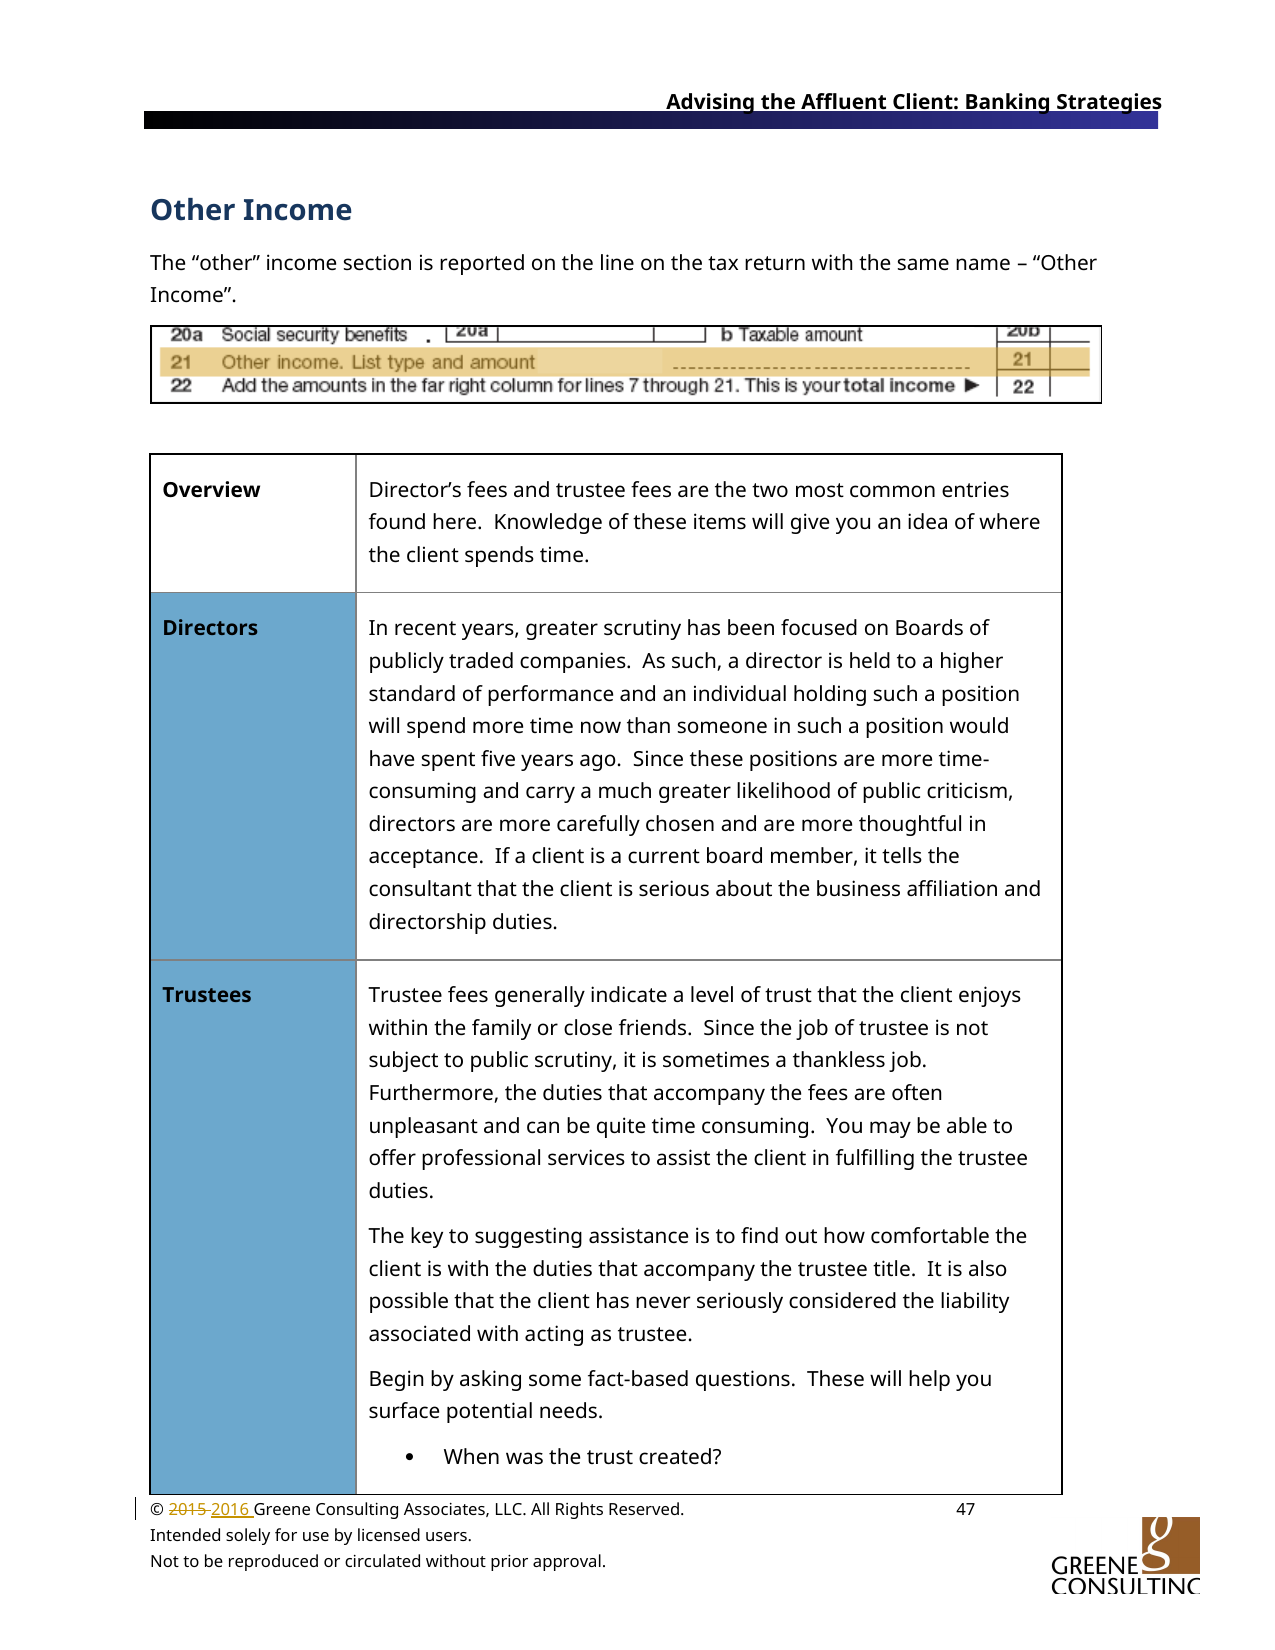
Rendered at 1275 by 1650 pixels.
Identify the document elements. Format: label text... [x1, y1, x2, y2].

table_header Director’s fees and trustee fees are the two most common entries found here. Knowledge of these items will give you an idea of where the client spends time. [357, 455, 1061, 592]
picture [1050, 1517, 1200, 1593]
text The “other” income section is reported on the line on the tax return with the same name – “Other Income”. [150, 248, 1125, 309]
table_cell In recent years, greater scrutiny has been focused on Boards of publicly traded companies. As such, a director is held to a higher standard of performance and an individual holding such a position will spend more time now than someone in such a position would have spent five years ago. Since these positions are more time-consuming and carry a much greater likelihood of public criticism, directors are more carefully chosen and are more thoughtful in acceptance. If a client is a current board member, it tells the consultant that the client is serious about the business affiliation and directorship duties. [357, 593, 1061, 959]
table_cell Directors [151, 593, 355, 959]
table_header Overview [151, 455, 355, 592]
table_cell Trustees [151, 961, 355, 1494]
subtitle Other Income [150, 189, 1125, 229]
picture [152, 327, 1101, 402]
